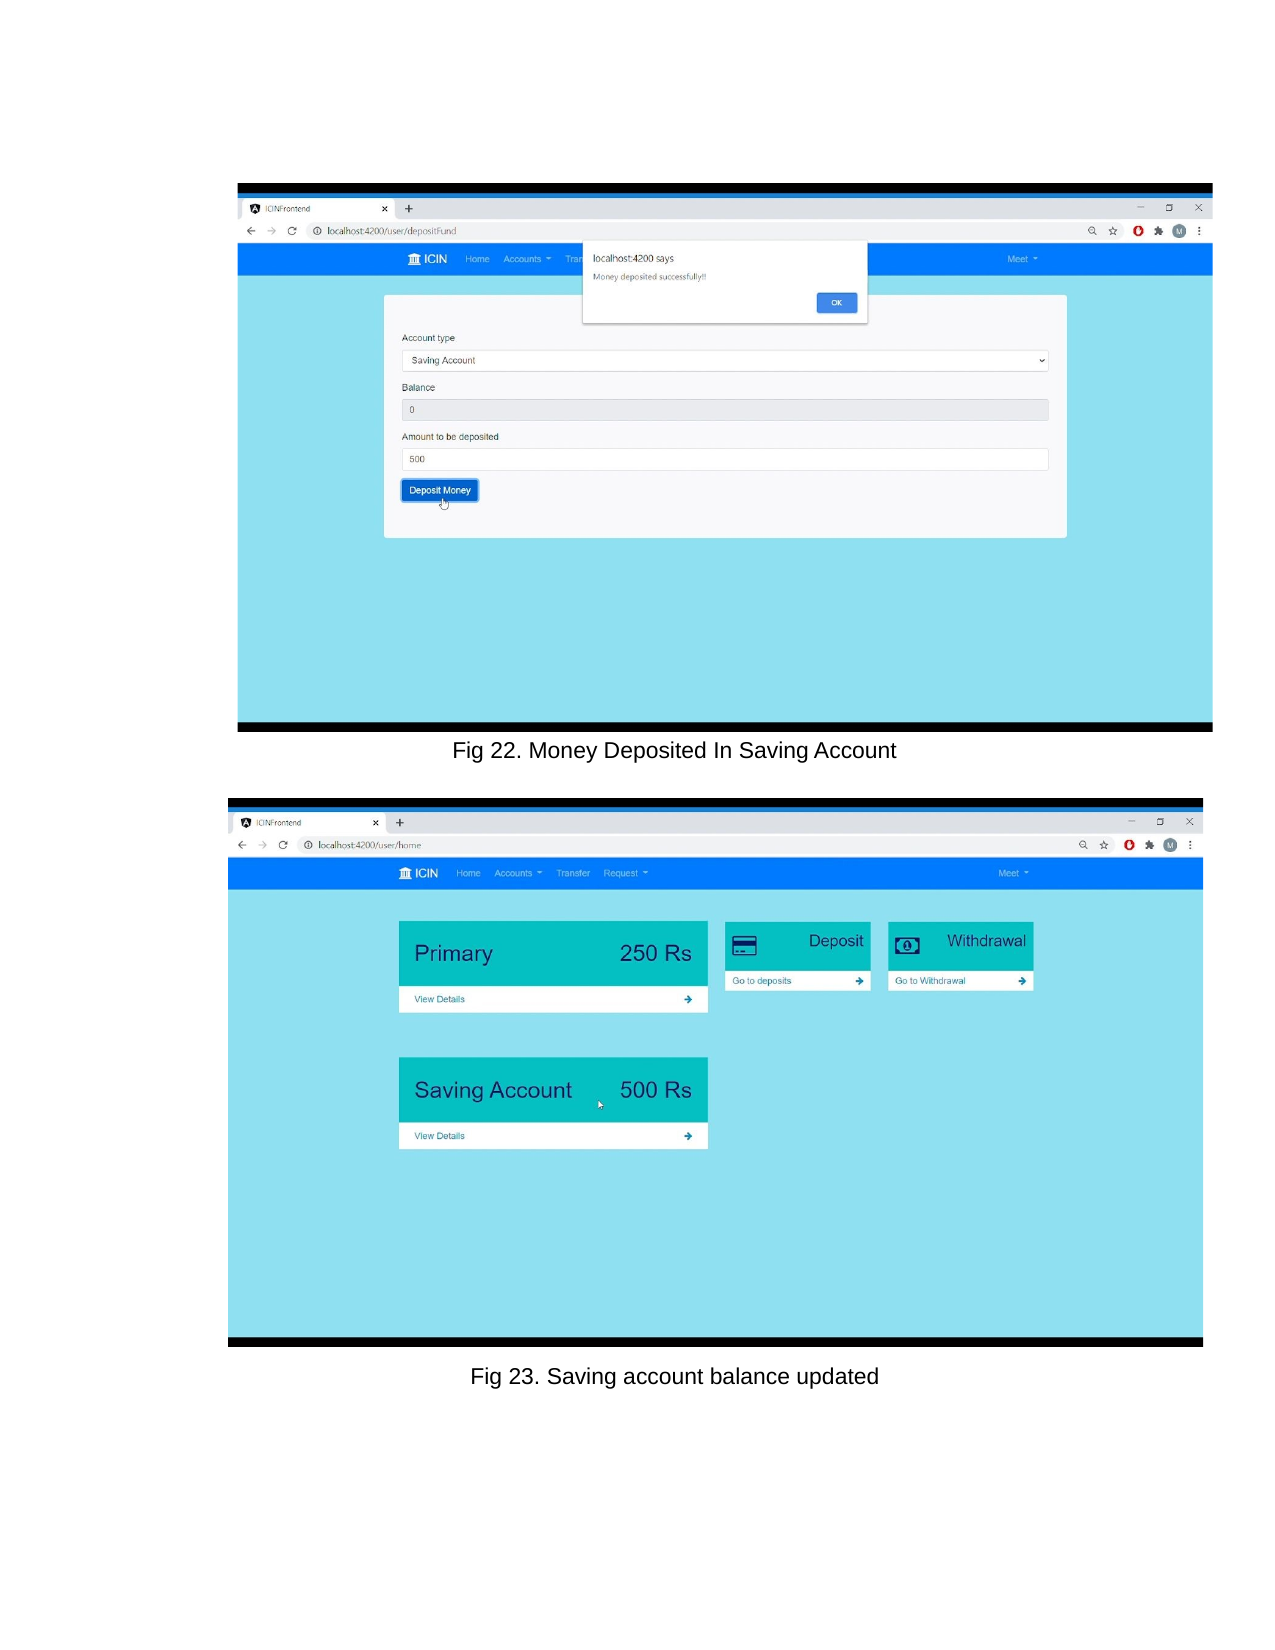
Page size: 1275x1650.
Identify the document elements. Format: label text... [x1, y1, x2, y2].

text Fig 23. Saving account balance updated [150, 1363, 1199, 1389]
picture [237, 183, 1213, 732]
picture [228, 798, 1204, 1347]
text Fig 22. Money Deposited In Saving Account [150, 737, 1199, 763]
